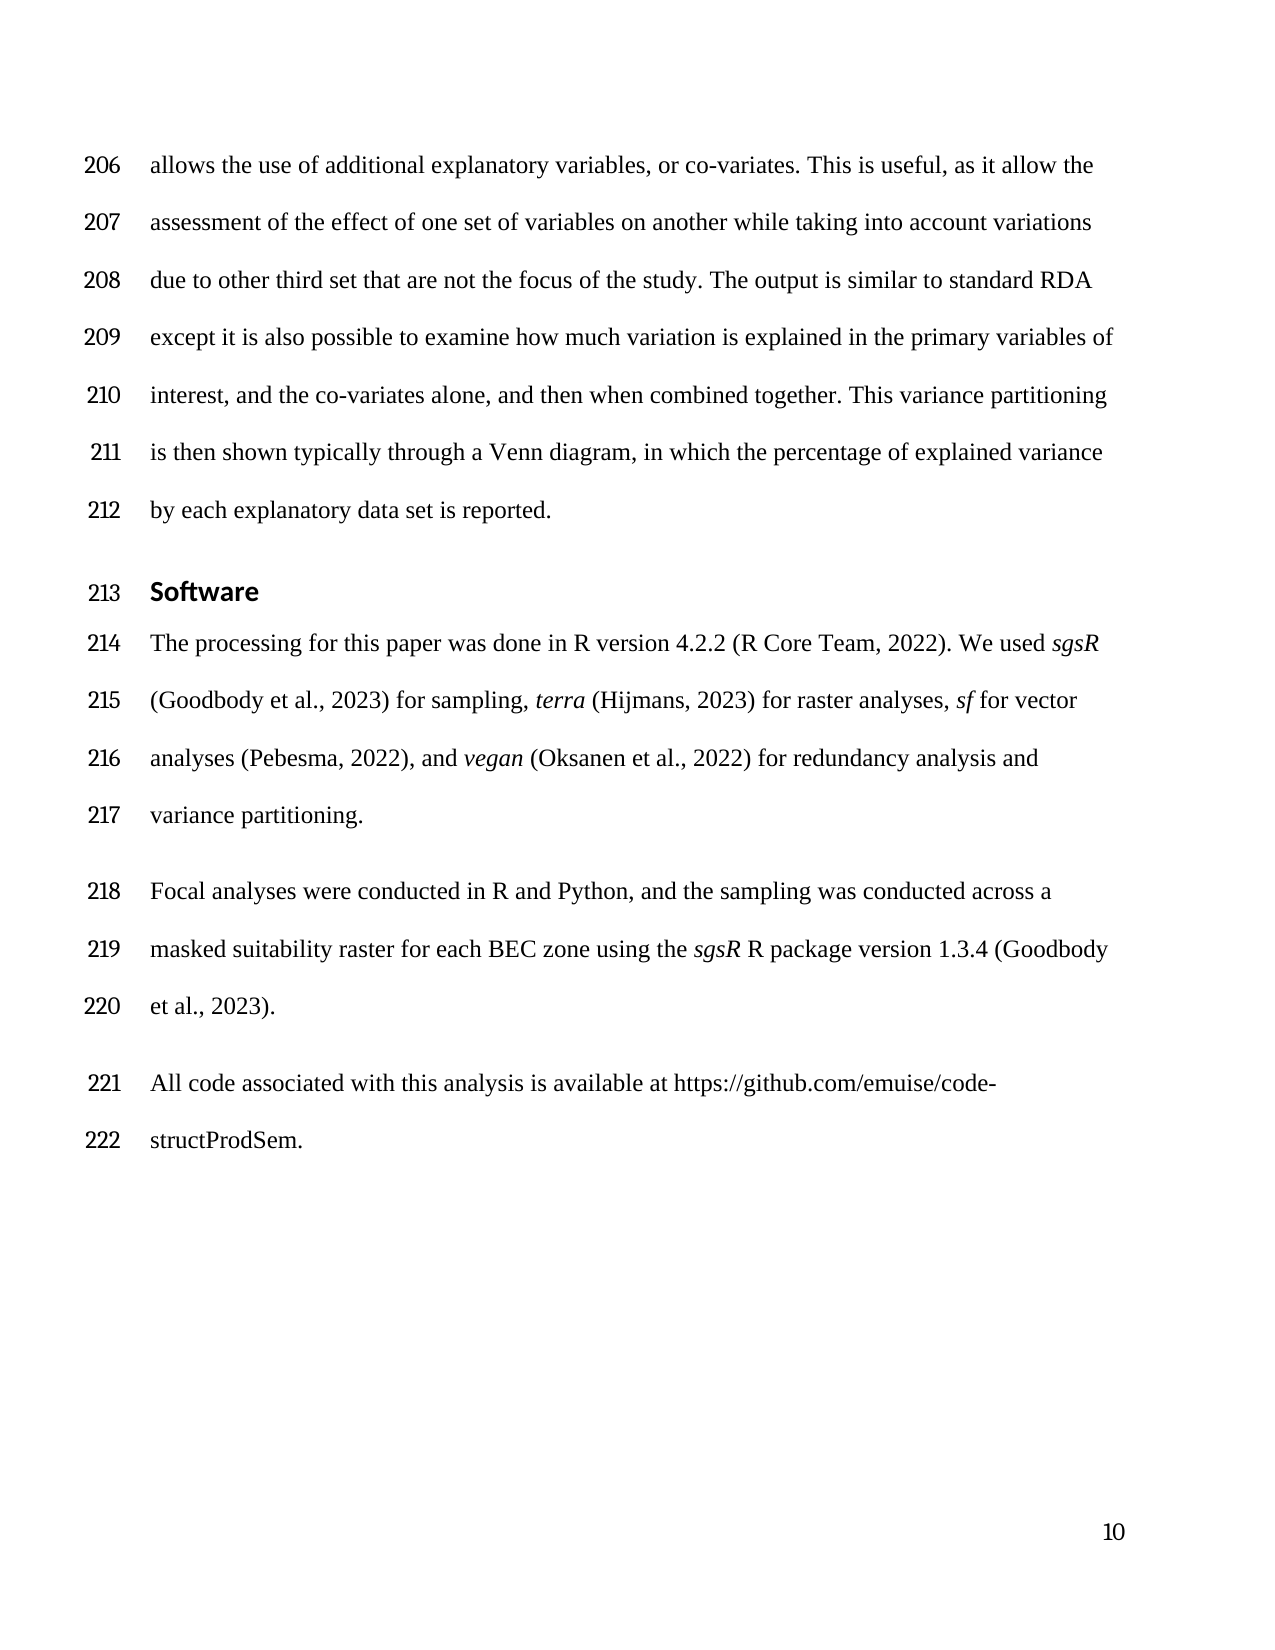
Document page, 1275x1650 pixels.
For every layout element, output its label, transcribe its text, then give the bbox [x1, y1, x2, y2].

text Focal analyses were conducted in R and Python, and the sampling was conducted across a masked suitability raster for each BEC zone using the sgsR R package version 1.3.4 (Goodbody et al., 2023). [150, 876, 1125, 1020]
text The processing for this paper was done in R version 4.2.2 (R Core Team, 2022). We used sgsR (Goodbody et al., 2023) for sampling, terra (Hijmans, 2023) for raster analyses, sf for vector analyses (Pebesma, 2022), and vegan (Oksanen et al., 2022) for redundancy analysis and variance partitioning. [150, 628, 1125, 829]
text All code associated with this analysis is available at https://github.com/emuise/code-structProdSem. [150, 1068, 1125, 1154]
subtitle Software [150, 573, 1125, 609]
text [150, 150, 1125, 524]
